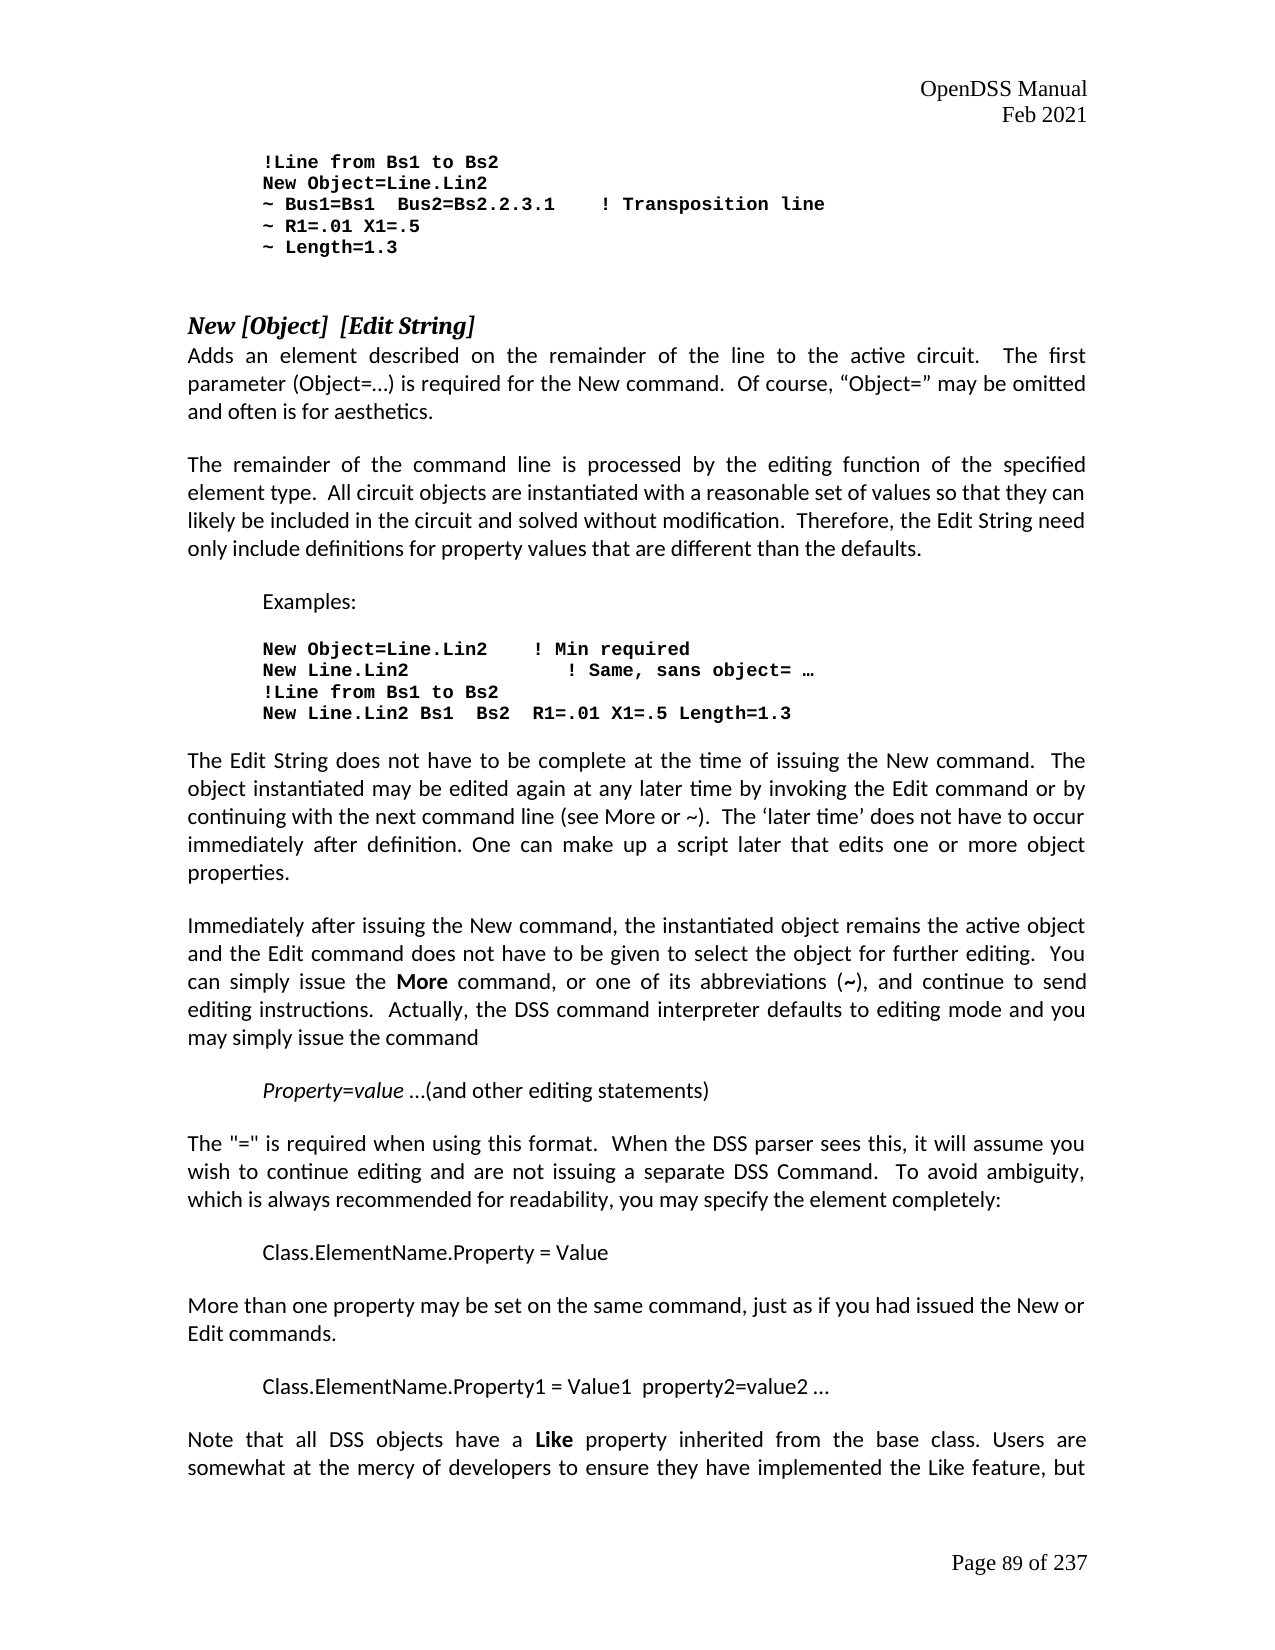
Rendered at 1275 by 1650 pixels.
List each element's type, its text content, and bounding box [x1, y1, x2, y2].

text Property=value …(and other editing statements) [262, 1076, 1087, 1104]
text Class.ElementName.Property1 = Value1 property2=value2 … [262, 1372, 1087, 1401]
text The remainder of the command line is processed by the editing function of the specified element type. All circuit objects are instantiated with a reasonable set of values so that they can likely be included in the circuit and solved without modification. Therefore, the Edit String need only include definitions for property values that are different than the defaults. [187, 450, 1087, 562]
text Adds an element described on the remainder of the line to the active circuit. The first parameter (Object=…) is required for the New command. Of course, “Object=” may be omitted and often is for aesthetics. [187, 341, 1087, 425]
text The Edit String does not have to be complete at the time of issuing the New command. The object instantiated may be edited again at any later time by invoking the Edit command or by continuing with the next command line (see More or ~). The ‘later time’ does not have to occur immediately after definition. One can make up a script later that edits one or more object properties. [187, 746, 1087, 886]
text Class.ElementName.Property = Value [262, 1238, 1087, 1266]
text Examples: [262, 587, 1087, 615]
text Immediately after issuing the New command, the instantiated object remains the active object and the Edit command does not have to be given to select the object for further editing. You can simply issue the More command, or one of its abbreviations (~), and continue to send editing instructions. Actually, the DSS command interpreter defaults to editing mode and you may simply issue the command [187, 911, 1087, 1051]
text !Line from Bs1 to Bs2 New Line.Lin2 Bs1 Bs2 R1=.01 X1=.5 Length=1.3 [262, 682, 1087, 725]
text New Object=Line.Lin2 ! Min required [262, 640, 1087, 661]
text !Line from Bs1 to Bs2 New Object=Line.Lin2 ~ Bus1=Bs1 Bus2=Bs2.2.3.1 ! Transposition line ~ R1=.01 X1=.5 ~ Length=1.3 [262, 153, 1087, 259]
subtitle New [Object] [Edit String] [187, 312, 1087, 341]
text New Line.Lin2 ! Same, sans object= … [262, 661, 1087, 682]
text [187, 1426, 1087, 1482]
text The "=" is required when using this format. When the DSS parser sees this, it will assume you wish to continue editing and are not issuing a separate DSS Command. To avoid ambiguity, which is always recommended for readability, you may specify the element completely: [187, 1129, 1087, 1213]
text More than one property may be set on the same command, just as if you had issued the New or Edit commands. [187, 1291, 1087, 1347]
